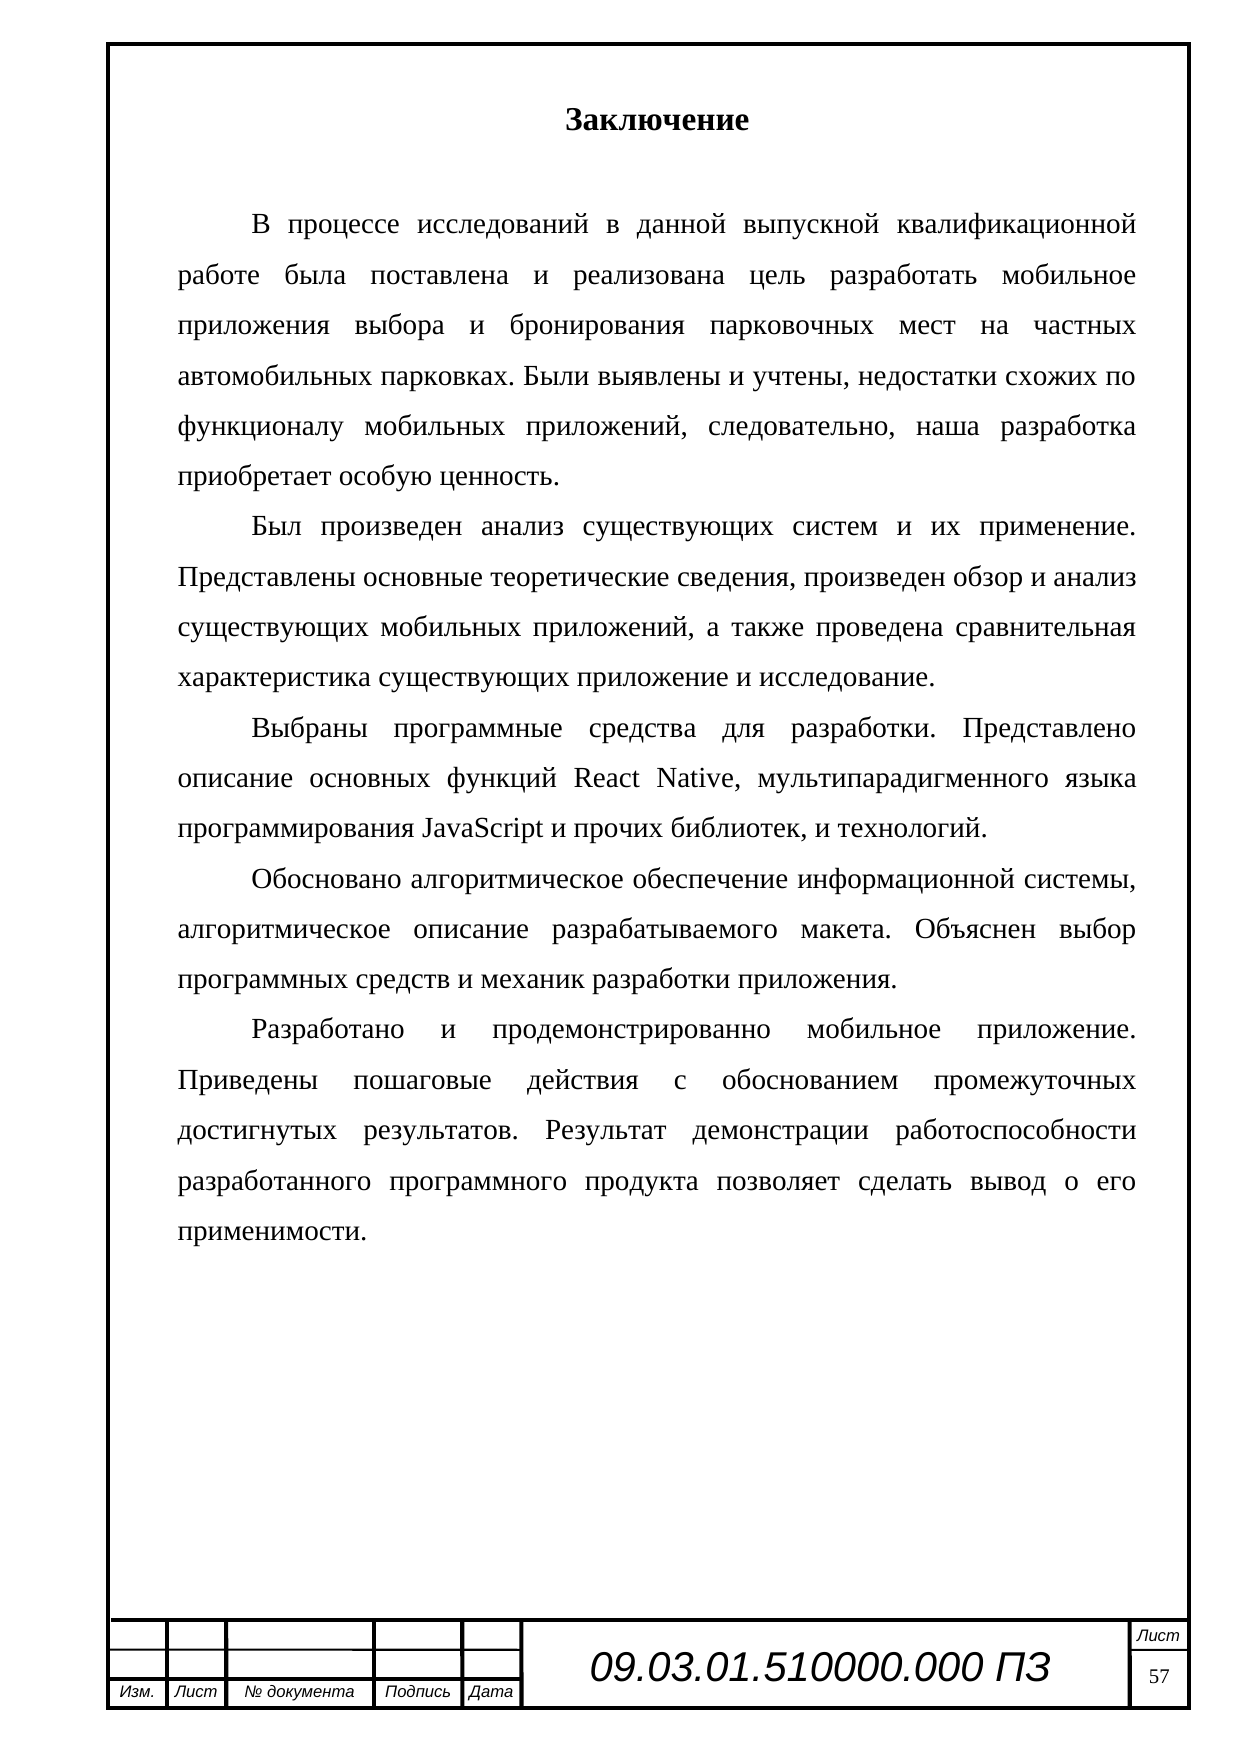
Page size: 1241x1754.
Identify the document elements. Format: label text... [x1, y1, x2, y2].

list Разработано и продемонстрированно мобильное приложение. Приведены пошаговые действия с обоснованием промежуточных достигнутых результатов. Результат демонстрации работоспособности разработанного программного продукта позволяет сделать вывод о его применимости. [177, 1012, 1137, 1246]
list Обосновано алгоритмическое обеспечение информационной системы, алгоритмическое описание разрабатываемого макета. Объяснен выбор программных средств и механик разработки приложения. [177, 861, 1137, 995]
list В процессе исследований в данной выпускной квалификационной работе была поставлена и реализована цель разработать мобильное приложения выбора и бронирования парковочных мест на частных автомобильных парковках. Были выявлены и учтены, недостатки схожих по функционалу мобильных приложений, следовательно, наша разработка приобретает особую ценность. [177, 207, 1137, 492]
list Выбраны программные средства для разработки. Представлено описание основных функций React Native, мультипарадигменного языка программирования JavaScript и прочих библиотек, и технологий. [177, 710, 1137, 844]
text Заключение [177, 99, 1137, 137]
list Был произведен анализ существующих систем и их применение. Представлены основные теоретические сведения, произведен обзор и анализ существующих мобильных приложений, а также проведена сравнительная характеристика существующих приложение и исследование. [177, 508, 1137, 693]
